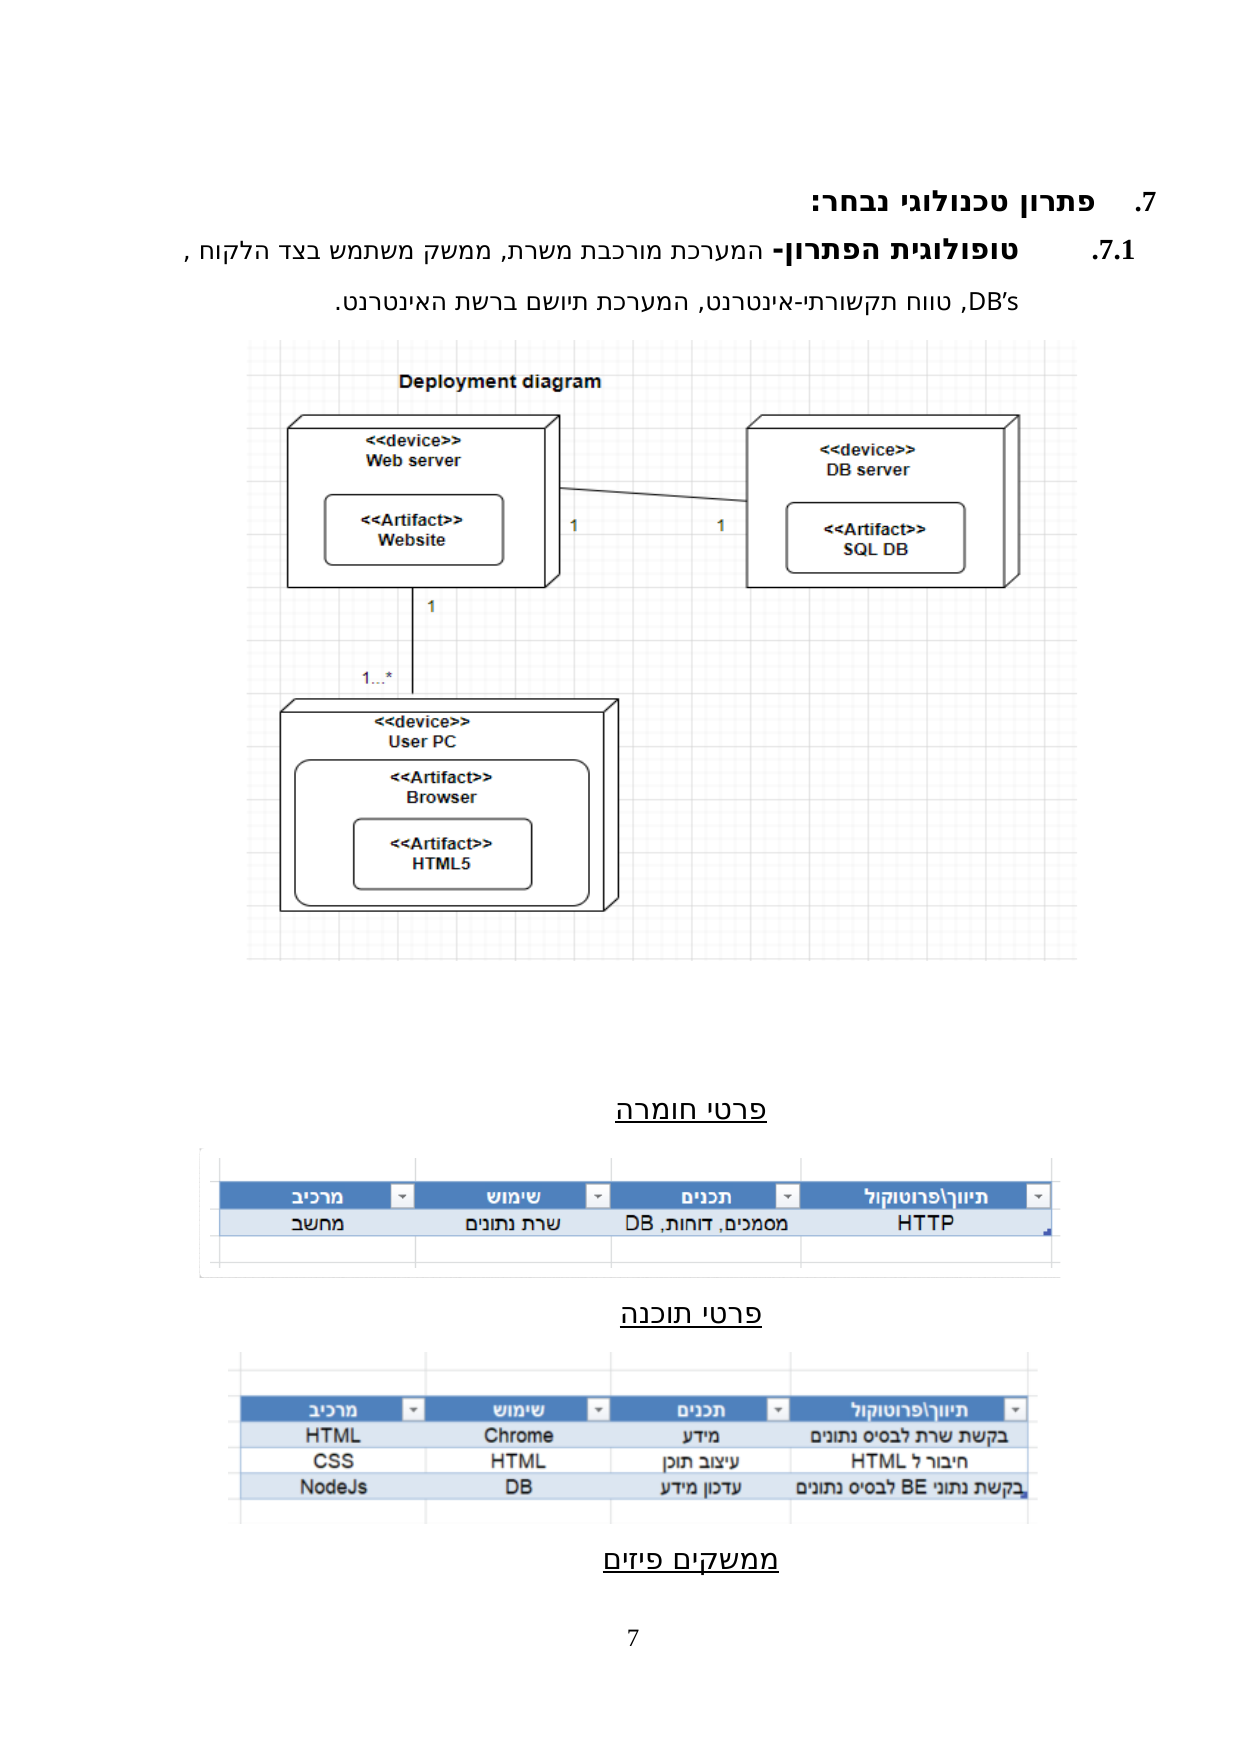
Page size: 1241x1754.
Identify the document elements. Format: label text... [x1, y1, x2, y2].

picture [228, 1352, 1038, 1524]
picture [199, 1148, 1061, 1278]
list פתרון טכנולוגי נבחר: [131, 184, 1134, 218]
text פרטי חומרה [247, 1092, 1134, 1126]
list טופולוגית הפתרון- המערכת מורכבת משרת, ממשק משתמש בצד הלקוח ,DB’s, טווח תקשורתי-אינטרנט, המערכת תיושם ברשת האינטרנט. [131, 232, 1091, 318]
text פרטי תוכנה [247, 1297, 1134, 1331]
picture [246, 340, 1078, 961]
text ממשקים פיזים [247, 1542, 1134, 1576]
